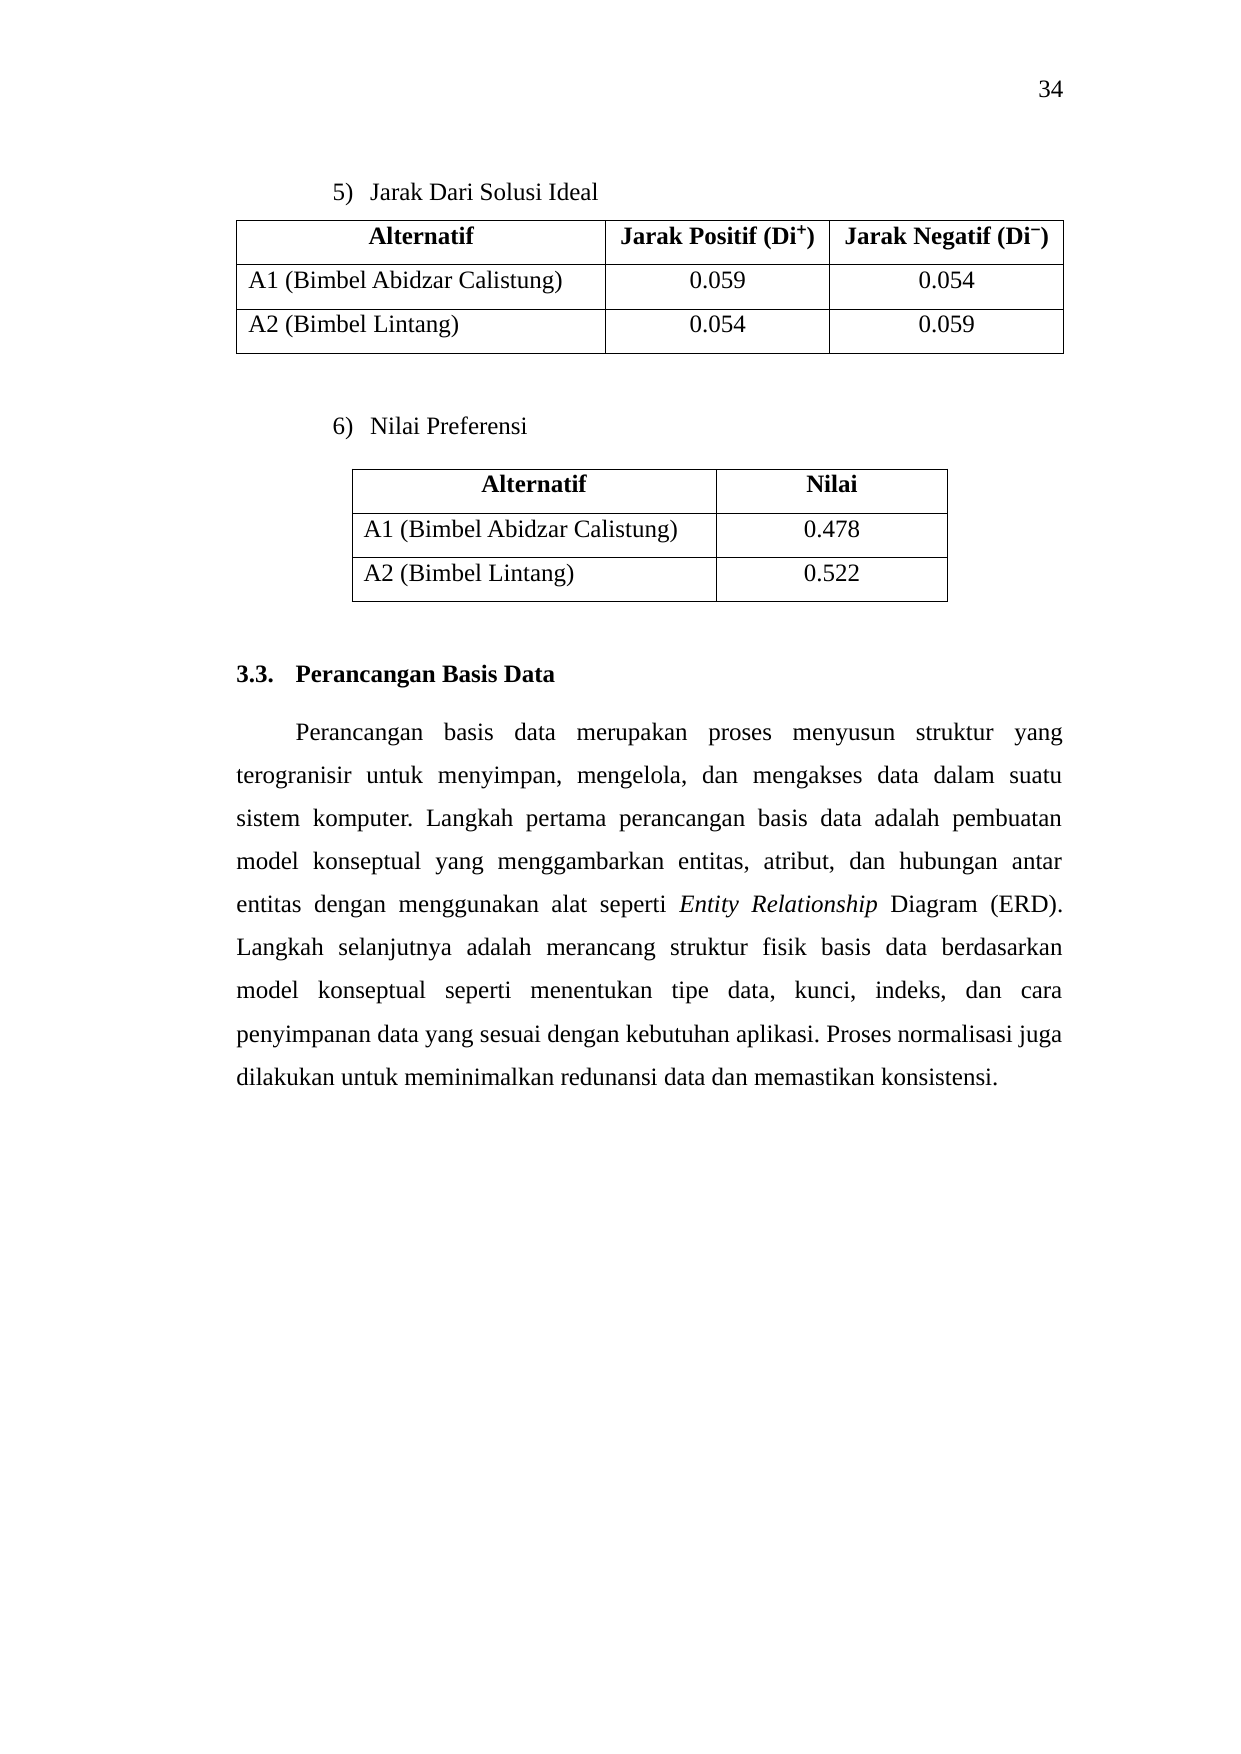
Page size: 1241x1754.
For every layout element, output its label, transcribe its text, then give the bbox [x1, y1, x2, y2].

table_cell A1 (Bimbel Abidzar Calistung) [237, 265, 605, 308]
table_header Nilai [717, 470, 947, 513]
table_header Jarak Positif (Di⁺) [606, 221, 829, 264]
text Perancangan basis data merupakan proses menyusun struktur yang terogranisir untuk menyimpan, mengelola, dan mengakses data dalam suatu sistem komputer. Langkah pertama perancangan basis data adalah pembuatan model konseptual yang menggambarkan entitas, atribut, dan hubungan antar entitas dengan menggunakan alat seperti Entity Relationship Diagram (ERD). Langkah selanjutnya adalah merancang struktur fisik basis data berdasarkan model konseptual seperti menentukan tipe data, kunci, indeks, dan cara penyimpanan data yang sesuai dengan kebutuhan aplikasi. Proses normalisasi juga dilakukan untuk meminimalkan redunansi data dan memastikan konsistensi. [236, 717, 1063, 1091]
list Nilai Preferensi [332, 411, 1063, 440]
table_header Alternatif [237, 221, 605, 264]
table_cell 0.478 [717, 514, 947, 557]
table_header Jarak Negatif (Di⁻) [830, 221, 1063, 264]
table_cell 0.522 [717, 558, 947, 601]
table_cell A1 (Bimbel Abidzar Calistung) [353, 514, 716, 557]
table_cell 0.054 [830, 265, 1063, 308]
table_cell 0.054 [606, 310, 829, 352]
table_cell 0.059 [830, 310, 1063, 352]
subtitle Perancangan Basis Data [236, 659, 1063, 688]
list Jarak Dari Solusi Ideal [332, 177, 1063, 206]
table_cell 0.059 [606, 265, 829, 308]
table_cell A2 (Bimbel Lintang) [237, 310, 605, 352]
table_cell A2 (Bimbel Lintang) [353, 558, 716, 601]
table_header Alternatif [353, 470, 716, 513]
